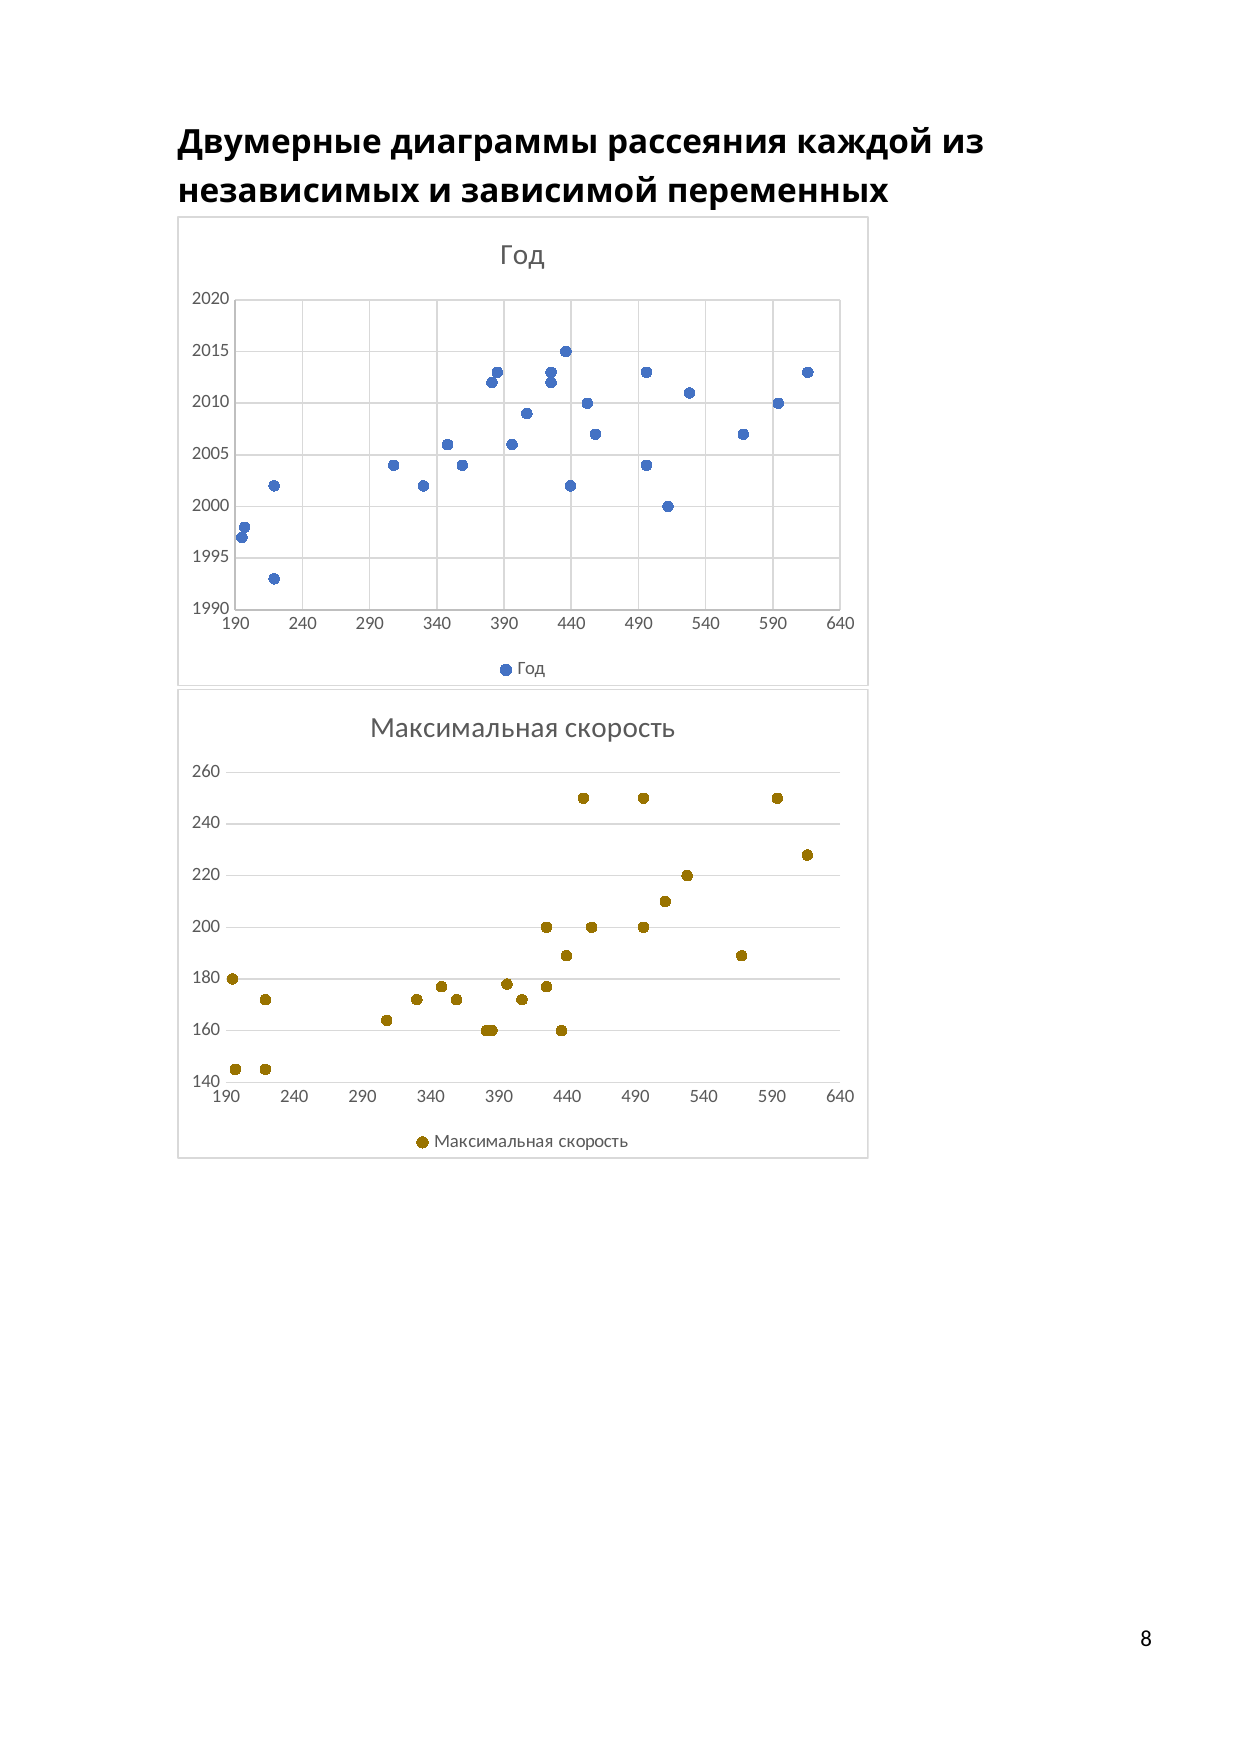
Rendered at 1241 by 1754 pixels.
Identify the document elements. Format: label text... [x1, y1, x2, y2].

subtitle Двумерные диаграммы рассеяния каждой из независимых и зависимой переменных [177, 118, 1152, 212]
